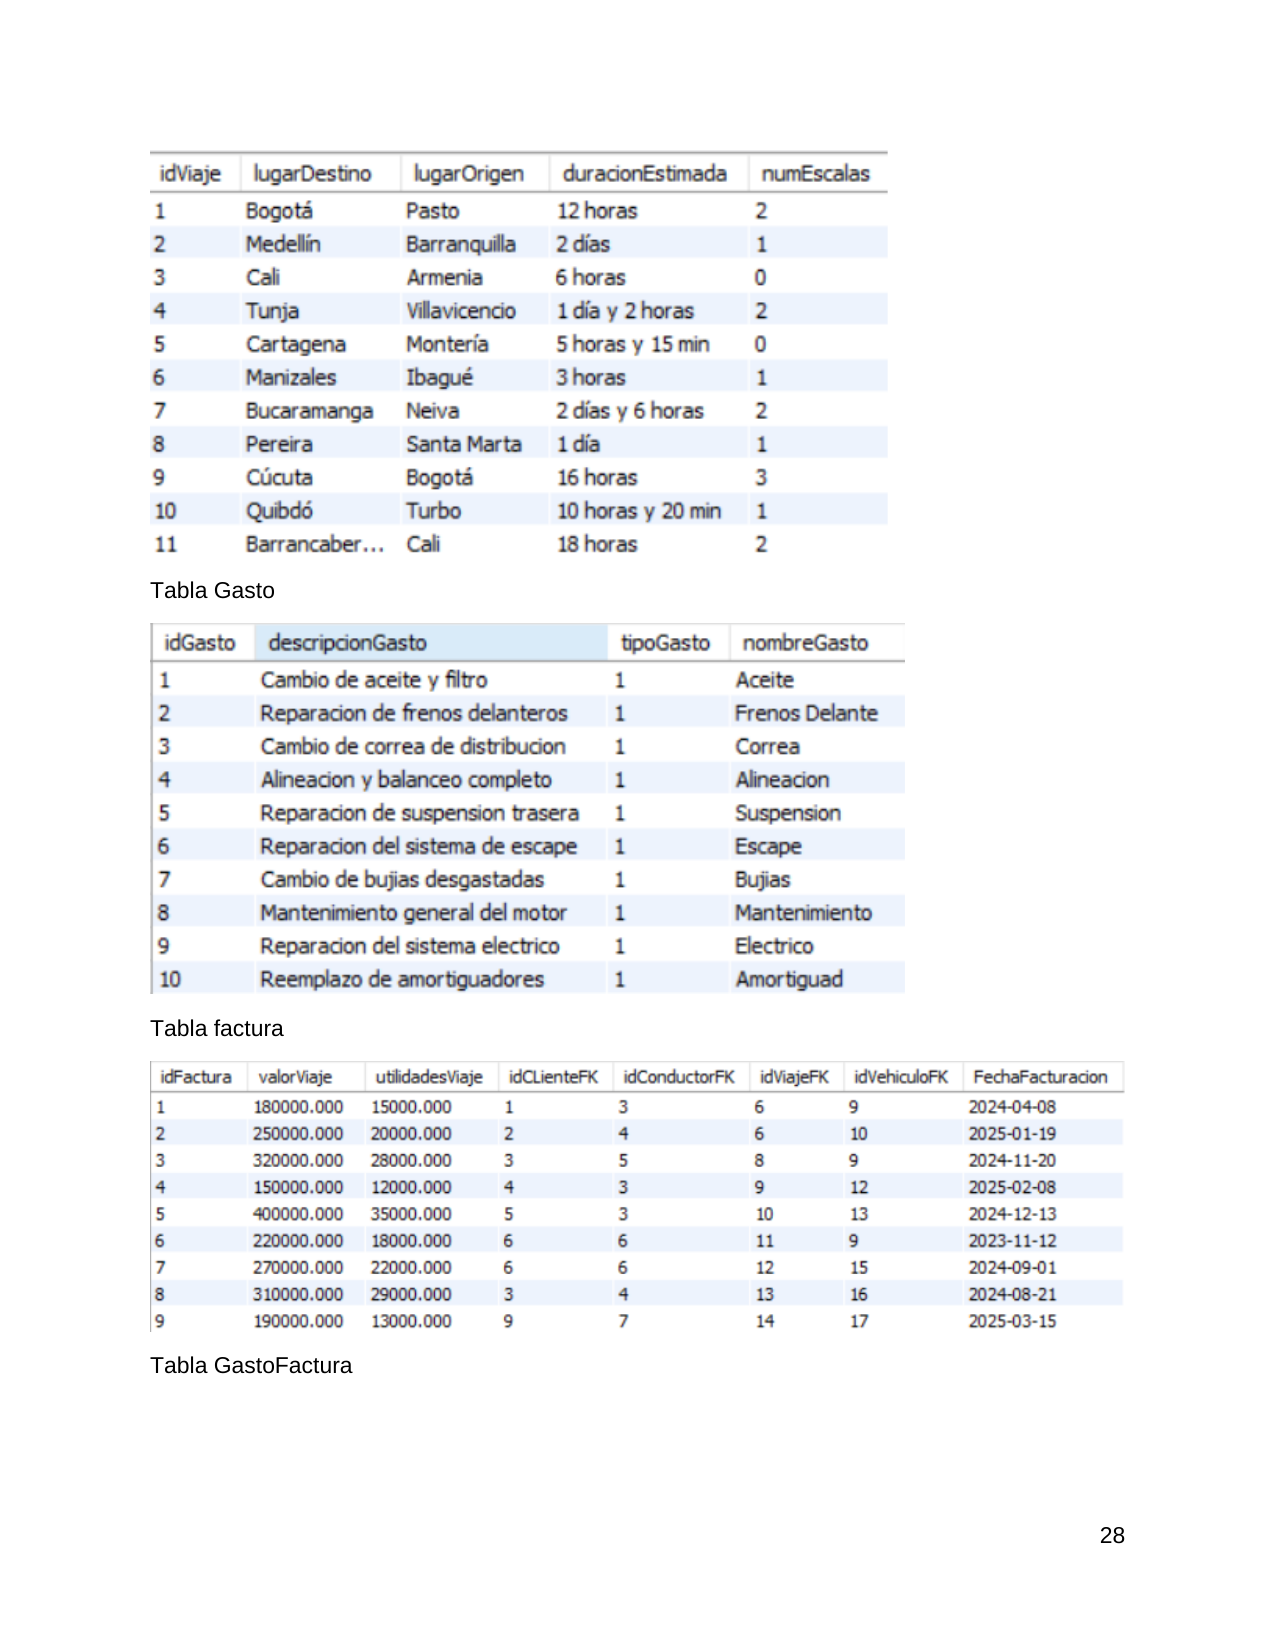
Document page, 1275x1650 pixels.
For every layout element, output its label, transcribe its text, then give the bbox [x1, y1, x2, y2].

text Tabla factura [150, 1014, 1125, 1041]
text Tabla Gasto [150, 577, 1125, 603]
picture [150, 623, 905, 994]
picture [150, 1061, 1125, 1332]
text Tabla GastoFactura [150, 1352, 1125, 1378]
picture [150, 150, 888, 557]
